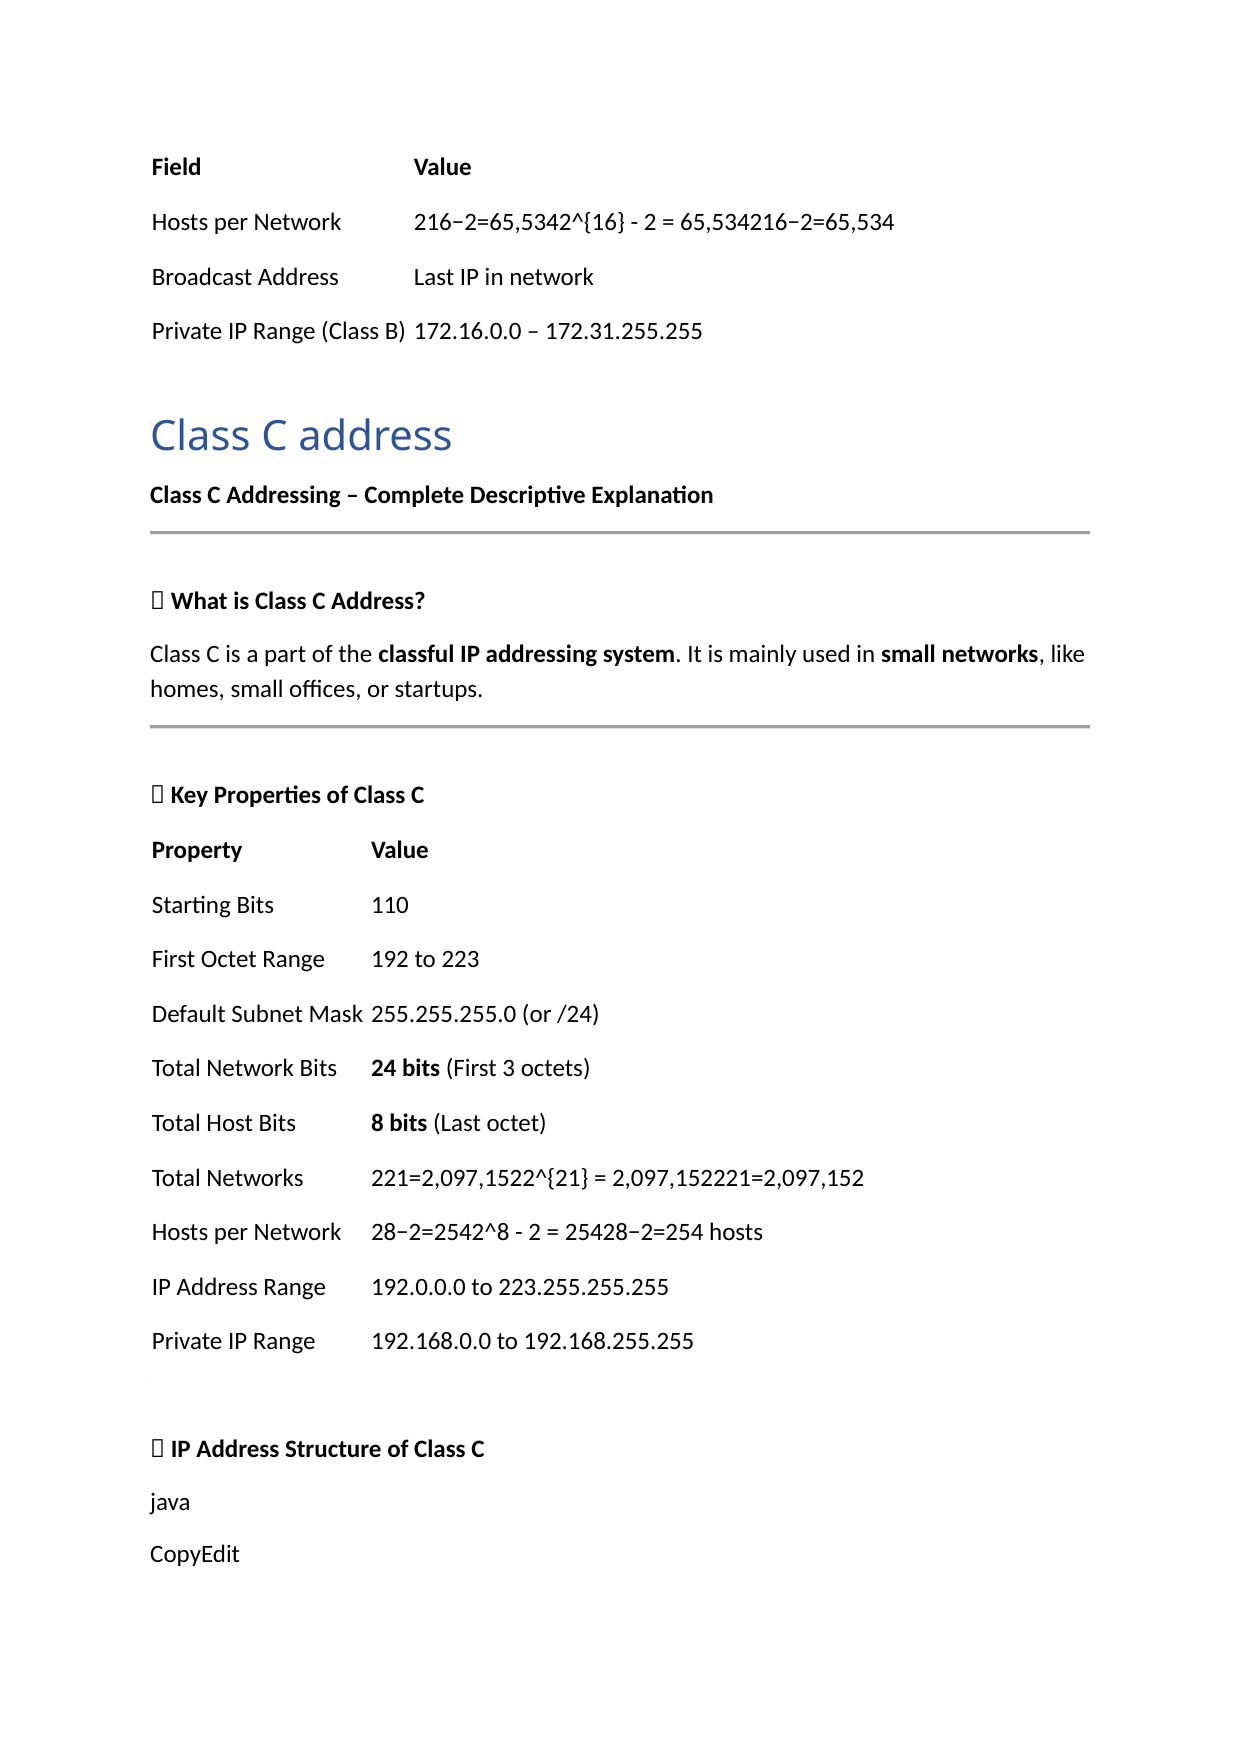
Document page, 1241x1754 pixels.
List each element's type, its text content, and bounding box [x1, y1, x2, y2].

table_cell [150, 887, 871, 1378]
text 🧾 What is Class C Address? [150, 583, 1090, 617]
text Class C Addressing – Complete Descriptive Explanation [150, 479, 1090, 510]
text 🔢 IP Address Structure of Class C [150, 1430, 1090, 1464]
text java [150, 1486, 1090, 1517]
text Class C is a part of the classful IP addressing system. It is mainly used in small networks, like homes, small offices, or startups. [150, 638, 1090, 704]
text 🔹 Key Properties of Class C [150, 777, 1090, 811]
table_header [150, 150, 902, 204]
text CopyEdit [150, 1538, 1090, 1568]
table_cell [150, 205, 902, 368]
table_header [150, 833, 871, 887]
subtitle Class C address [150, 406, 1090, 463]
